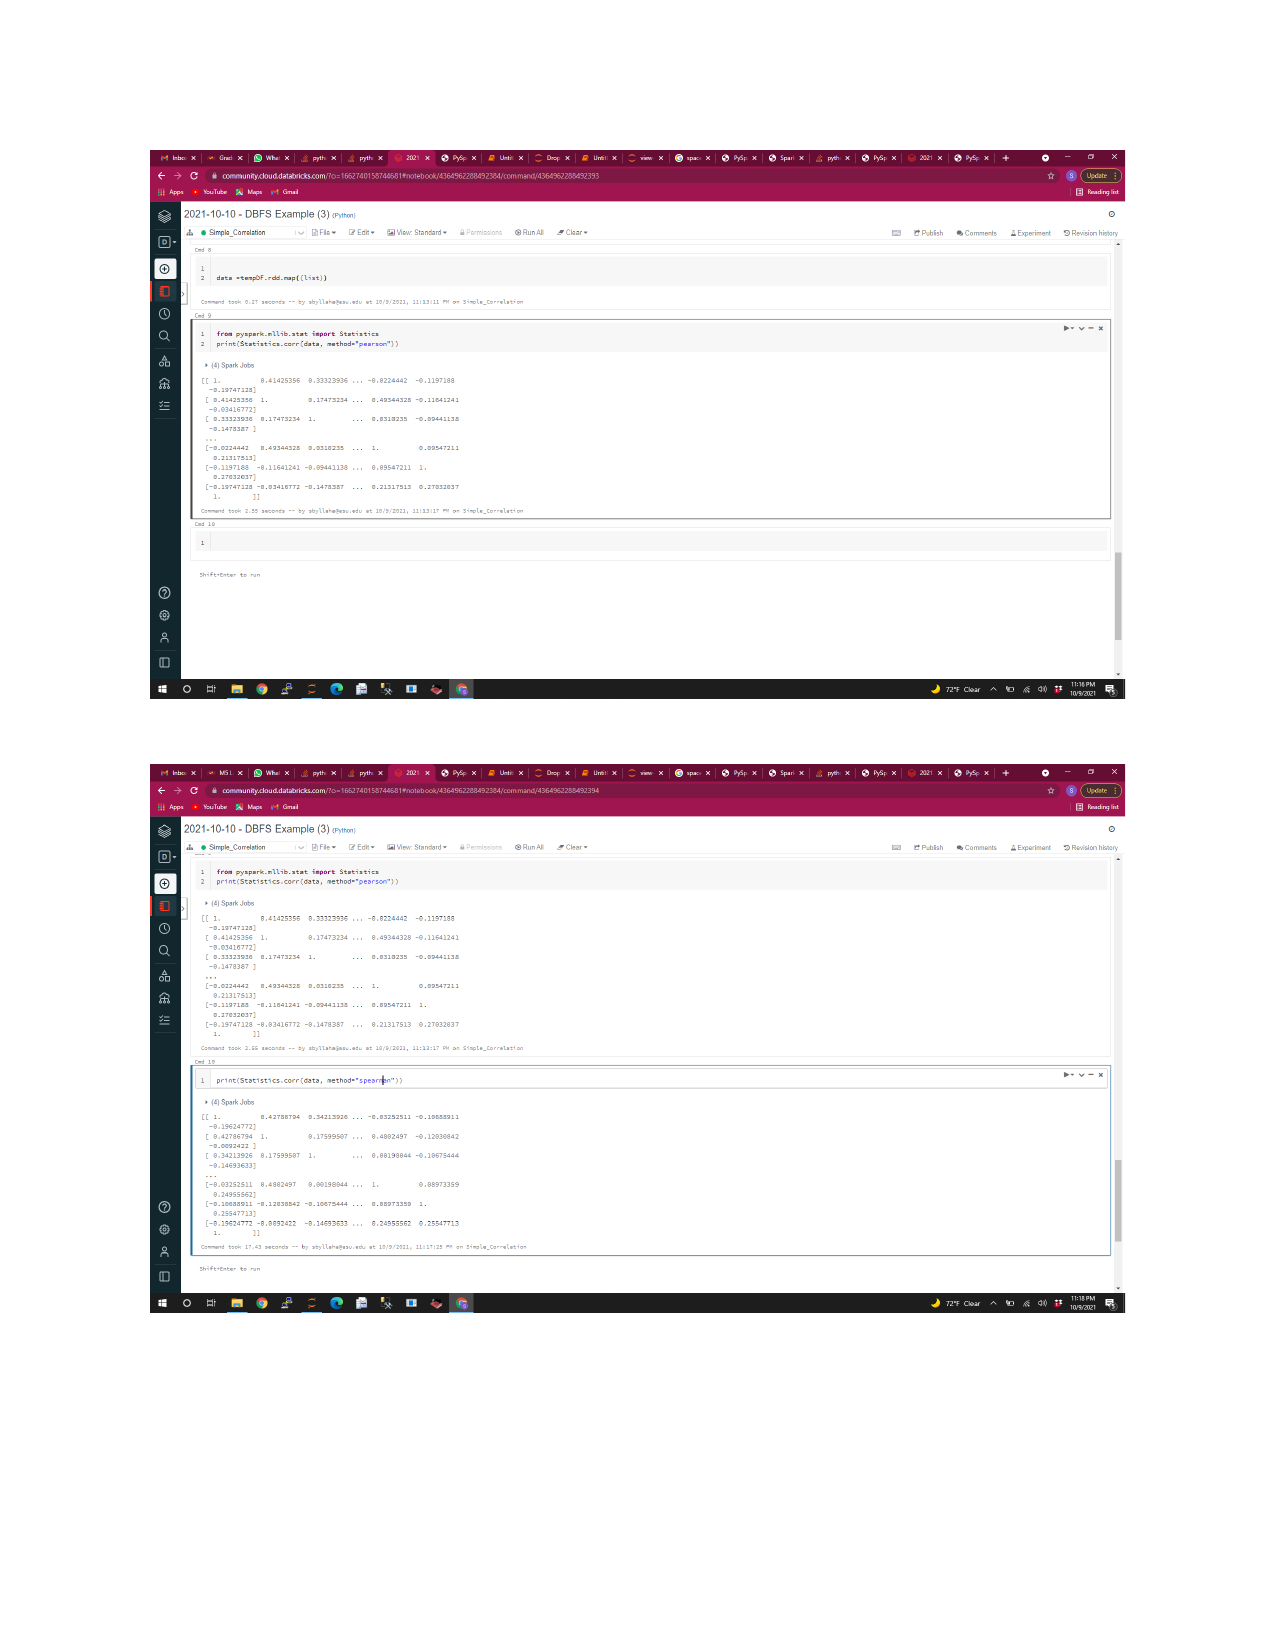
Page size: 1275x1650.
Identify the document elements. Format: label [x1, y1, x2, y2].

picture [150, 150, 1125, 699]
picture [150, 764, 1125, 1313]
